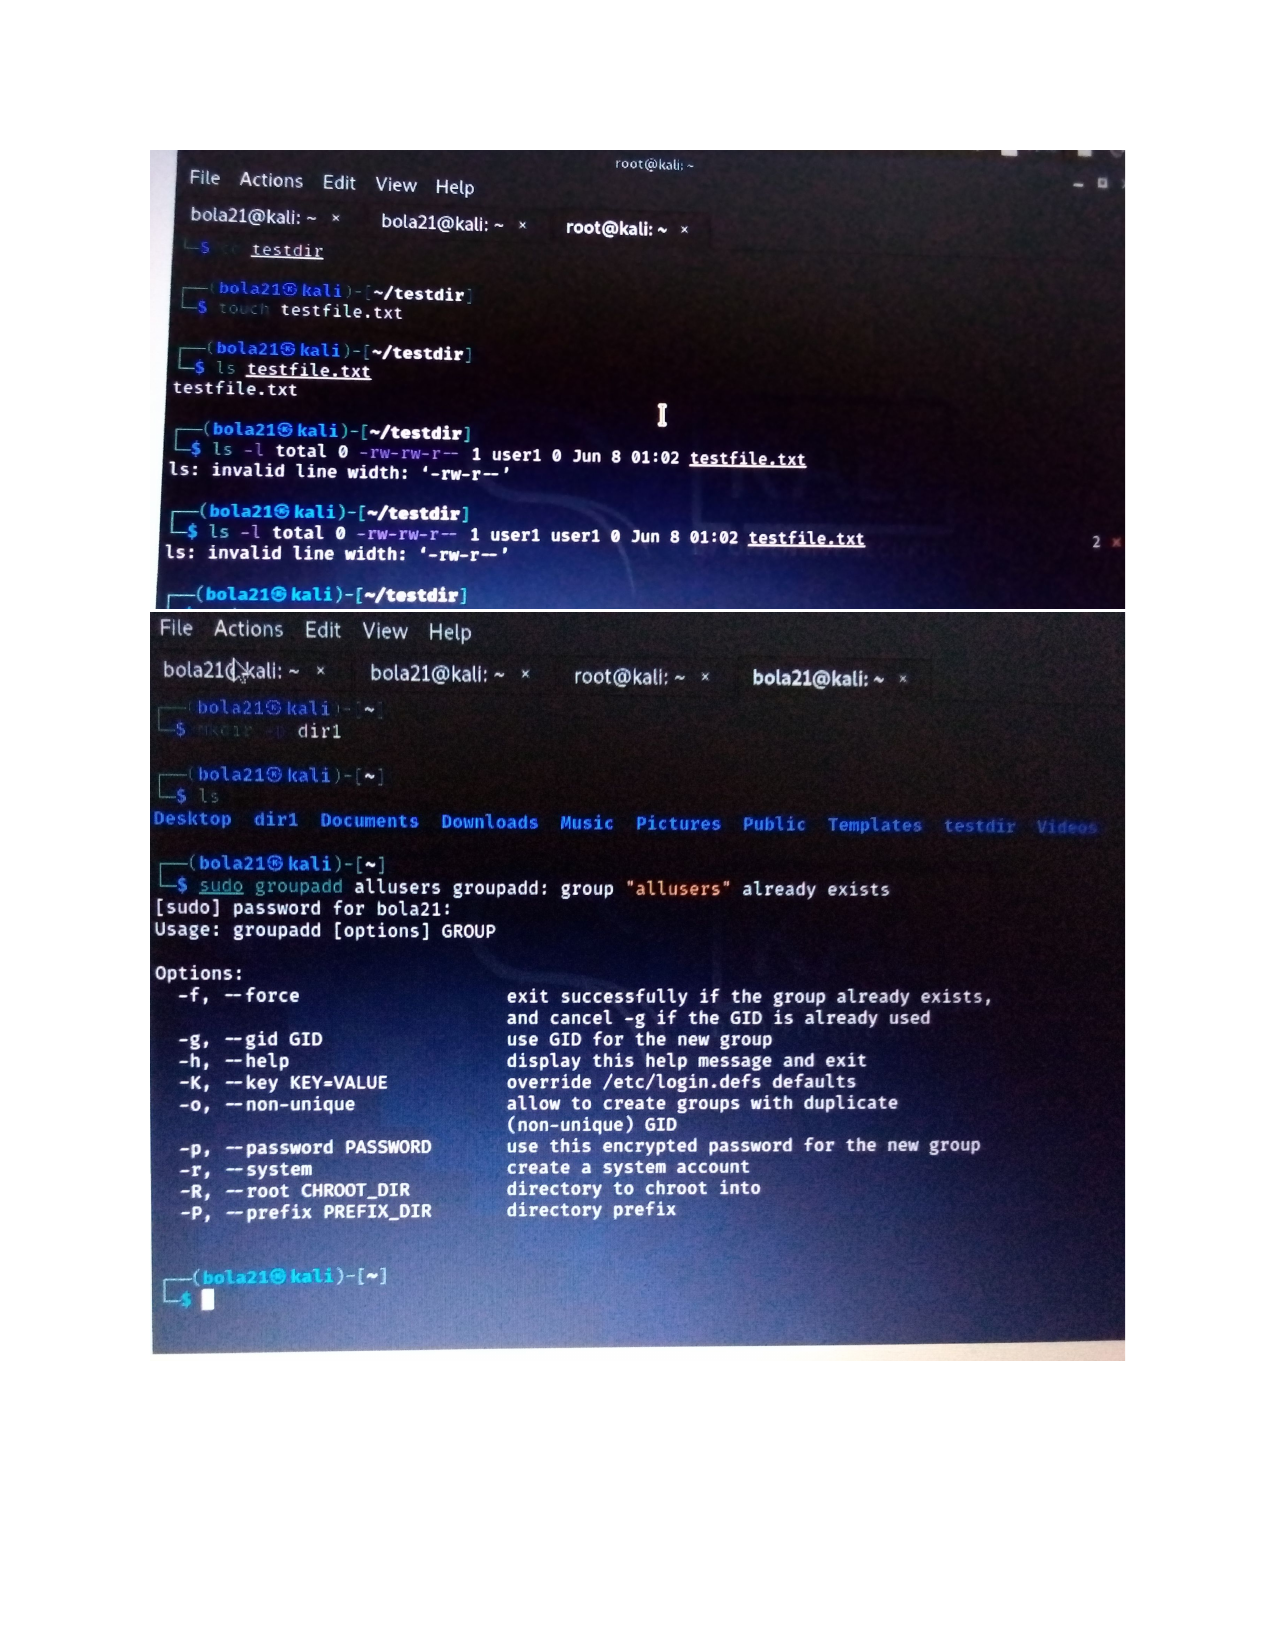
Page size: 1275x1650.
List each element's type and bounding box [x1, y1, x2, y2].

picture [150, 150, 1125, 609]
picture [150, 612, 1125, 1361]
